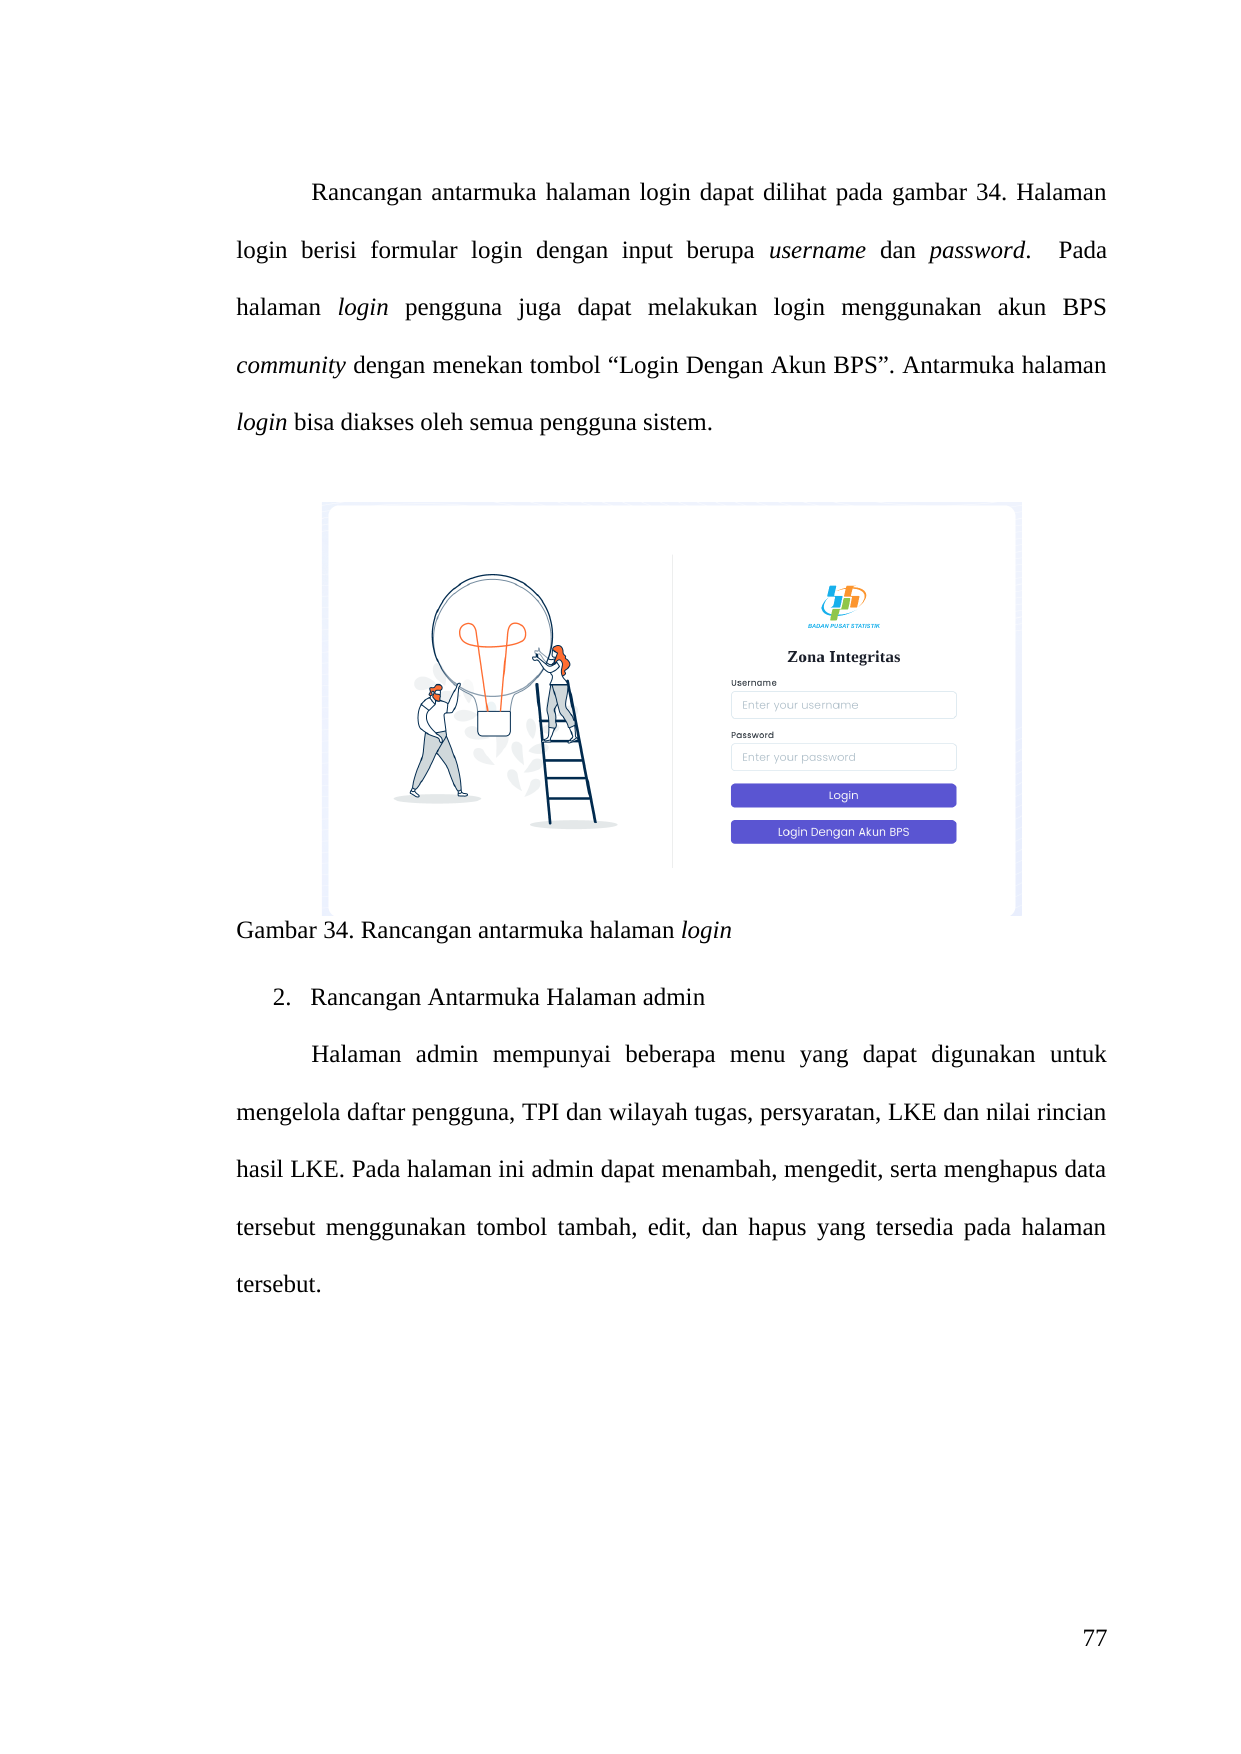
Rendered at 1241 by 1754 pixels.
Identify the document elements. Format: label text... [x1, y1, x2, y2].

text Halaman admin mempunyai beberapa menu yang dapat digunakan untuk mengelola daftar pengguna, TPI dan wilayah tugas, persyaratan, LKE dan nilai rincian hasil LKE. Pada halaman ini admin dapat menambah, mengedit, serta menghapus data tersebut menggunakan tombol tambah, edit, dan hapus yang tersedia pada halaman tersebut. [236, 1039, 1107, 1298]
picture [321, 502, 1022, 916]
list Rancangan Antarmuka Halaman admin [273, 982, 1107, 1011]
text Rancangan antarmuka halaman login dapat dilihat pada gambar 34. Halaman login berisi formular login dengan input berupa username dan password. Pada halaman login pengguna juga dapat melakukan login menggunakan akun BPS community dengan menekan tombol “Login Dengan Akun BPS”. Antarmuka halaman login bisa diakses oleh semua pengguna sistem. [236, 177, 1107, 436]
text Gambar 34. Rancangan antarmuka halaman login [236, 916, 1107, 944]
